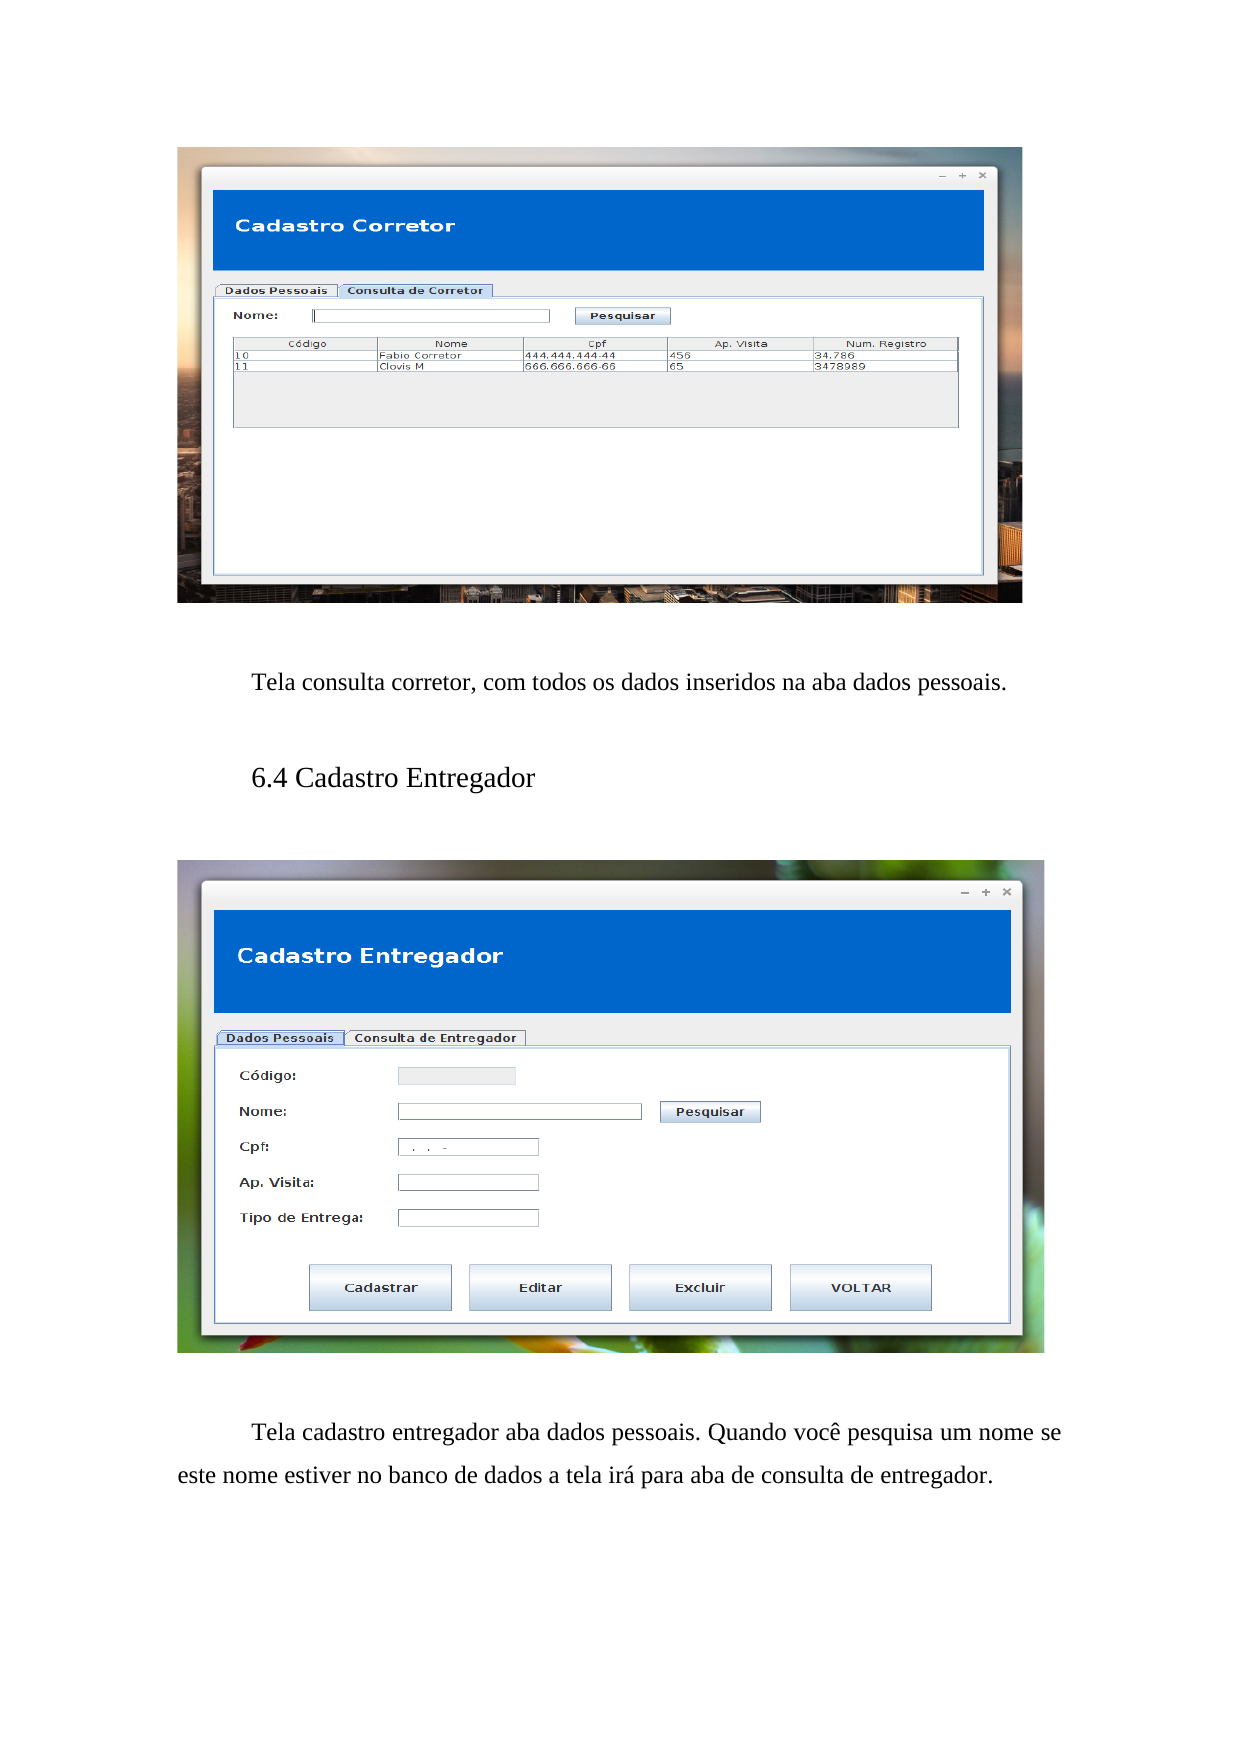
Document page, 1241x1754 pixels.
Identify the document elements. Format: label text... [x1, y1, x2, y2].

text 6.4 Cadastro Entregador [177, 760, 1063, 793]
text Tela consulta corretor, com todos os dados inseridos na aba dados pessoais. [177, 667, 1063, 695]
picture [177, 147, 1023, 603]
text Tela cadastro entregador aba dados pessoais. Quando você pesquisa um nome se este nome estiver no banco de dados a tela irá para aba de consulta de entregador. [177, 1417, 1063, 1489]
picture [177, 860, 1045, 1353]
